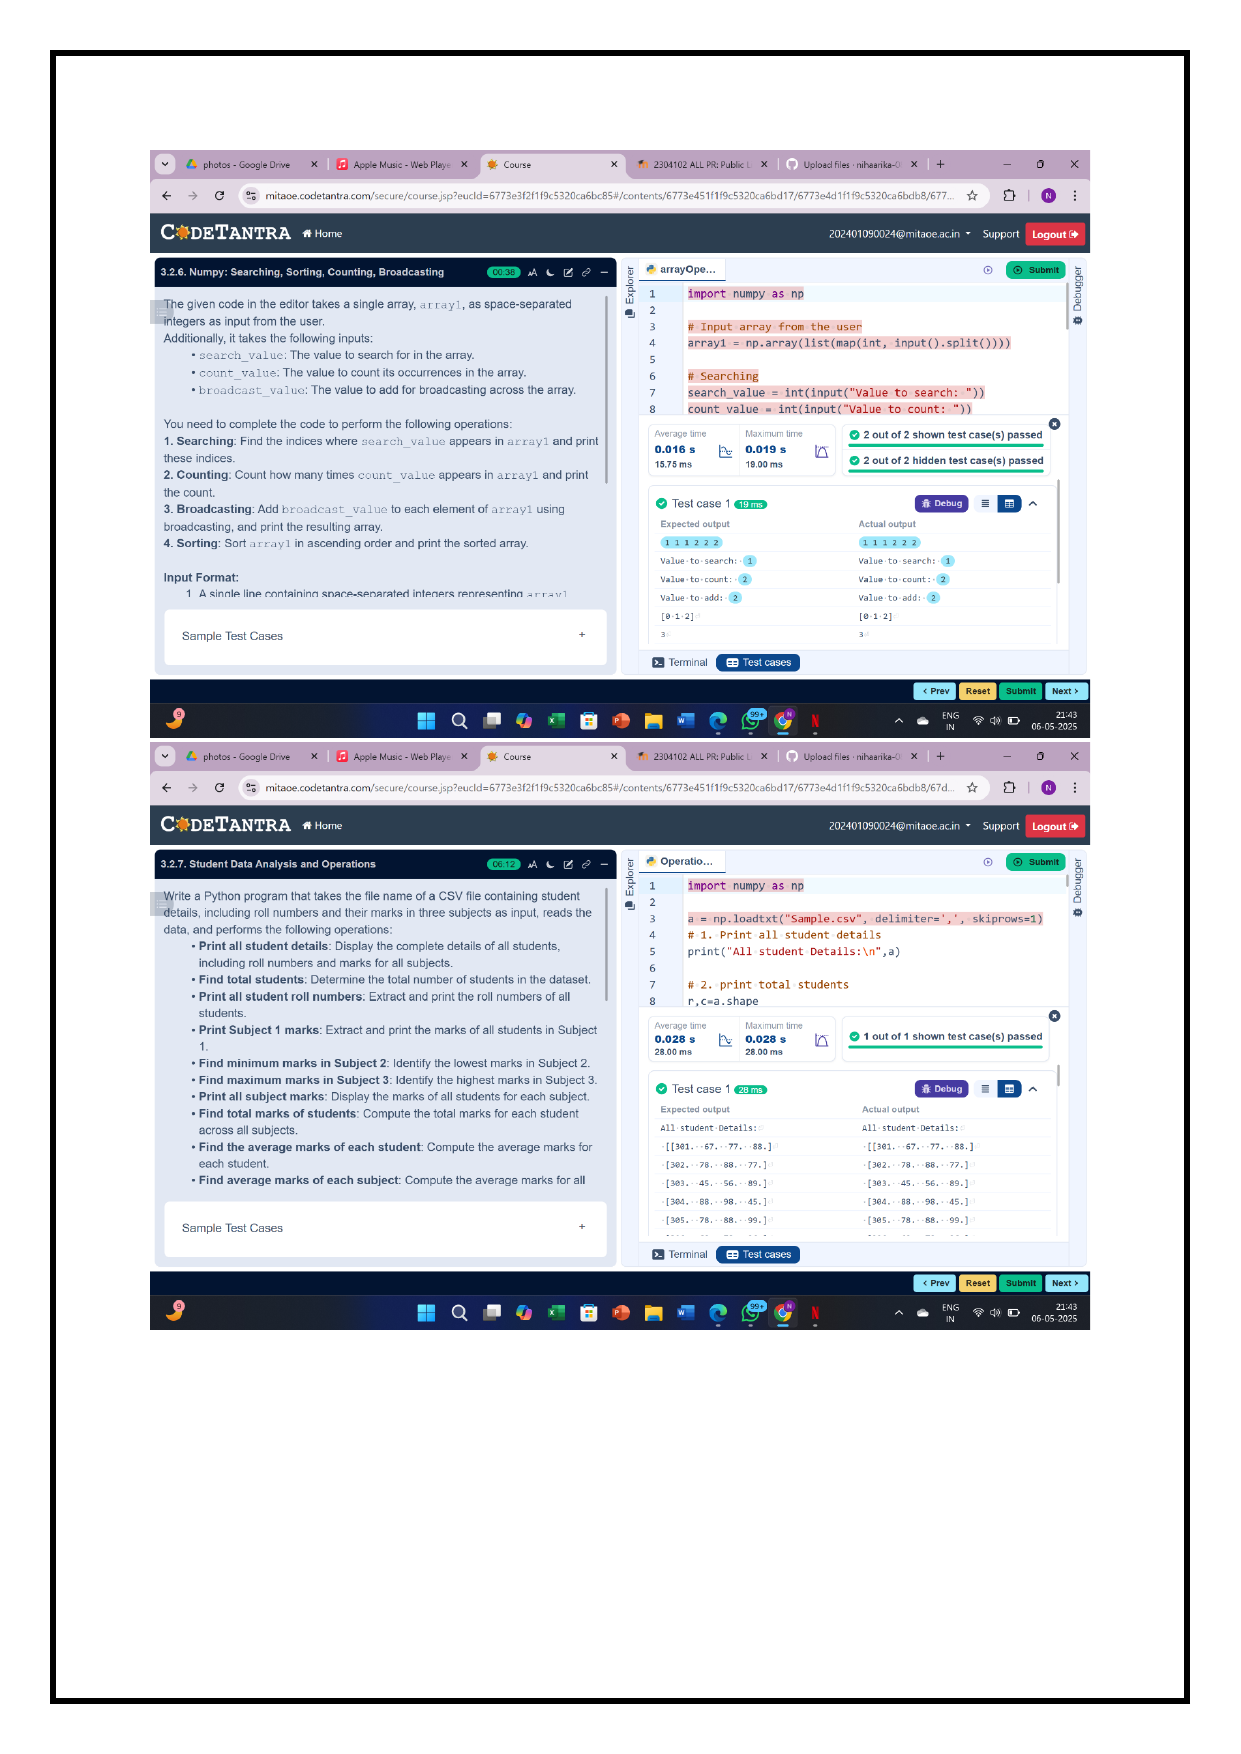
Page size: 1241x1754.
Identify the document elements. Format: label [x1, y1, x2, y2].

picture [150, 742, 1091, 1330]
picture [150, 150, 1091, 738]
